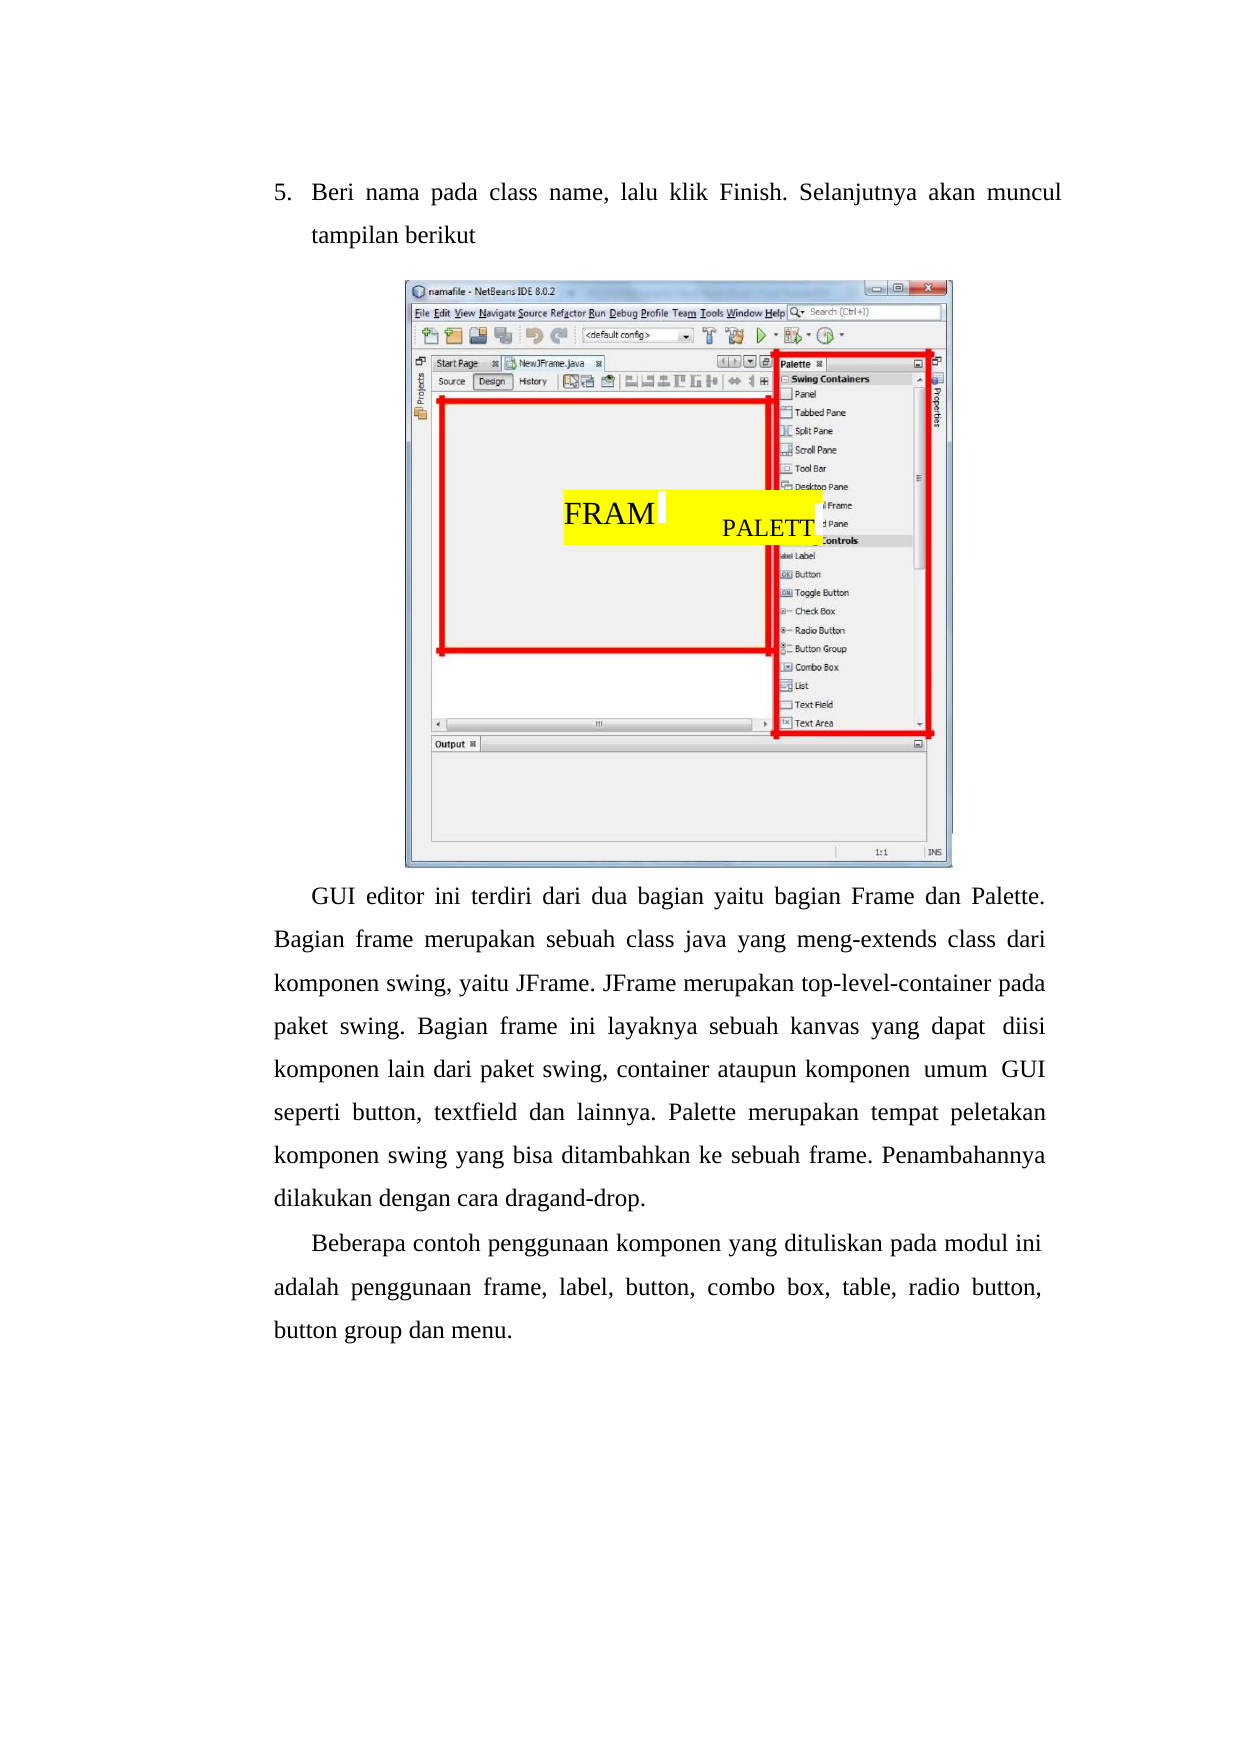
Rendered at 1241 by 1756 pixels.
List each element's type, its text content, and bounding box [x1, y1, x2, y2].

text Beberapa contoh penggunaan komponen yang dituliskan pada modul ini adalah penggunaan frame, label, button, combo box, table, radio button, button group dan menu. [274, 1228, 1042, 1343]
text GUI editor ini terdiri dari dua bagian yaitu bagian Frame dan Palette. Bagian frame merupakan sebuah class java yang meng-extends class dari komponen swing, yaitu JFrame. JFrame merupakan top-level-container pada paket swing. Bagian frame ini layaknya sebuah kanvas yang dapat diisi komponen lain dari paket swing, container ataupun komponen umum GUI seperti button, textfield dan lainnya. Palette merupakan tempat peletakan komponen swing yang bisa ditambahkan ke sebuah frame. Penambahannya dilakukan dengan cara dragand-drop. [274, 881, 1046, 1212]
list Beri nama pada class name, lalu klik Finish. Selanjutnya akan muncul tampilan berikut [274, 177, 1063, 249]
picture [405, 280, 959, 868]
